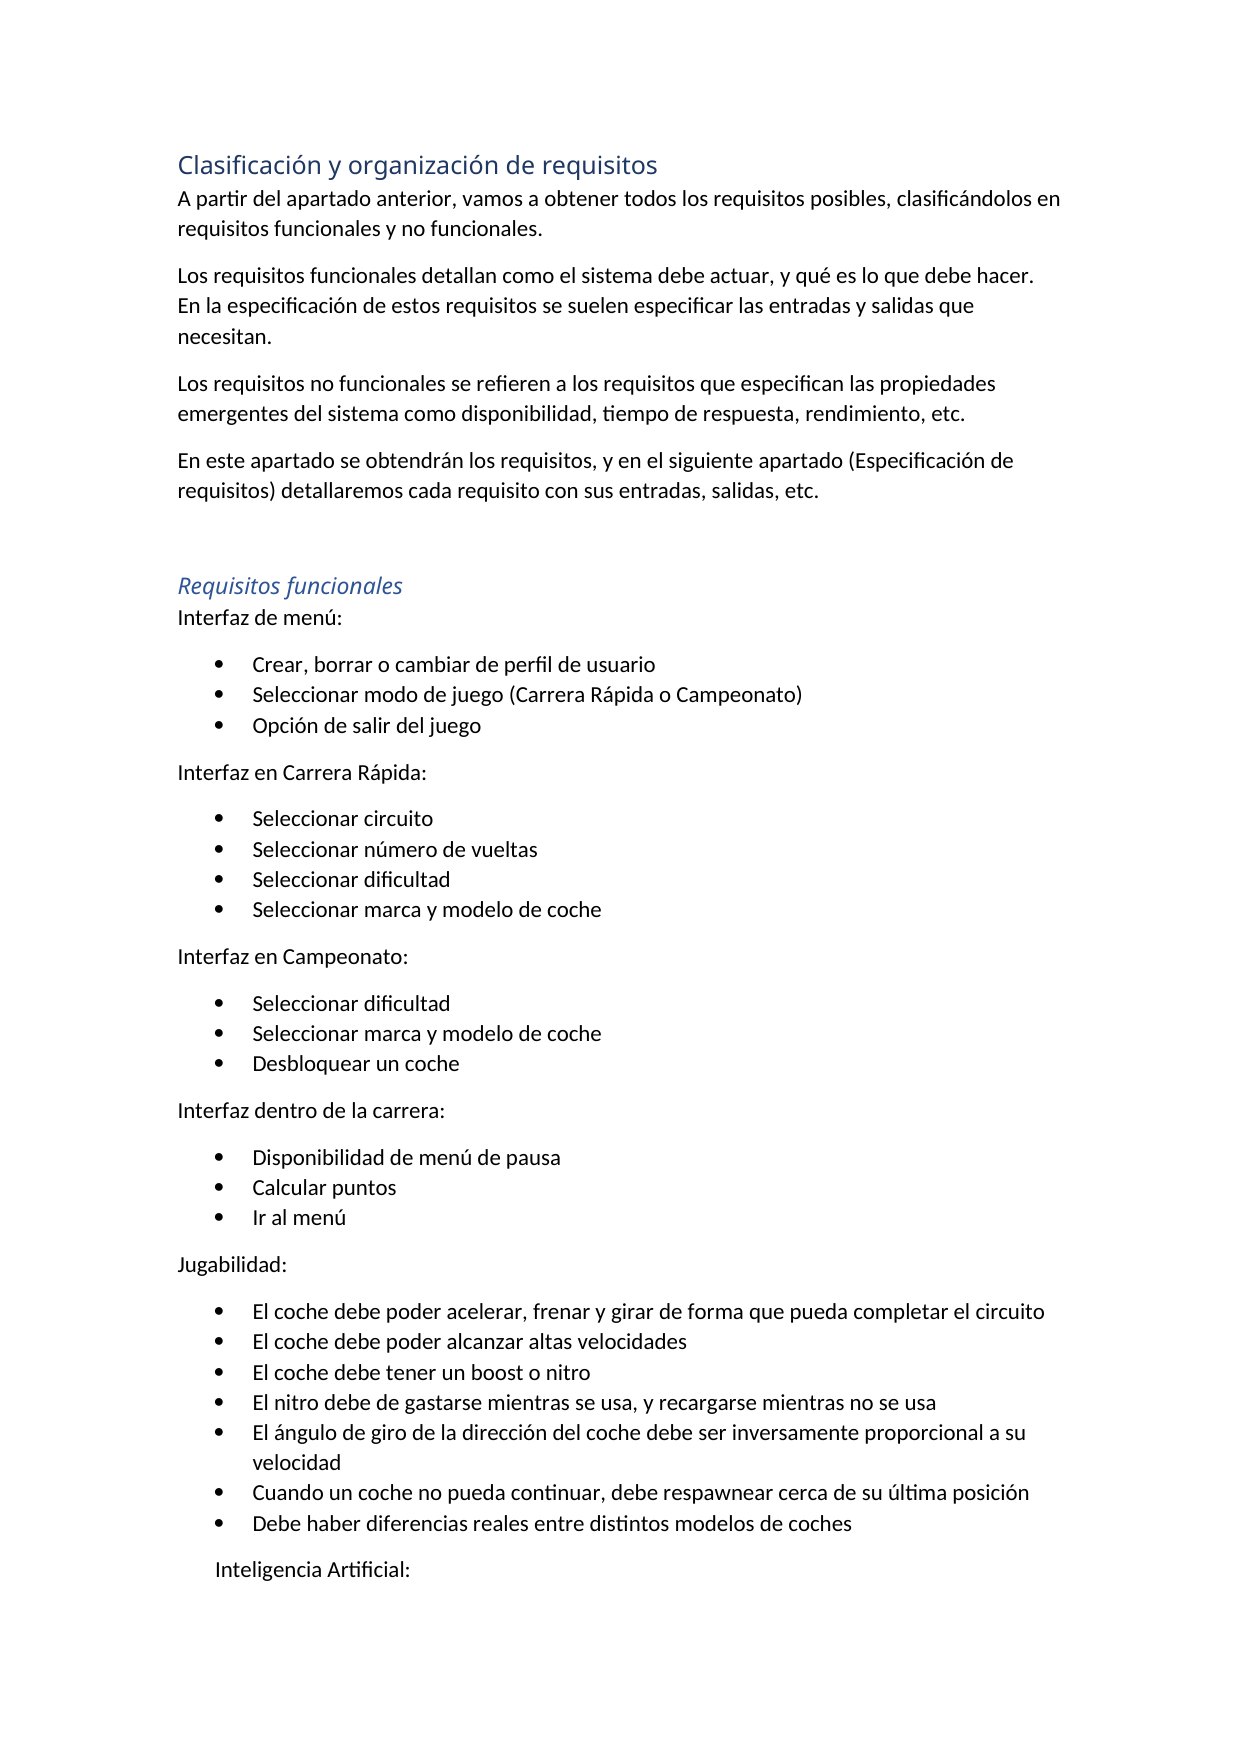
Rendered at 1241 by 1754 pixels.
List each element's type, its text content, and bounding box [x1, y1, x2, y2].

list Seleccionar dificultad [215, 989, 1063, 1017]
list El coche debe tener un boost o nitro [215, 1358, 1063, 1386]
text Inteligencia Artificial: [215, 1556, 1063, 1584]
subtitle Requisitos funcionales [177, 570, 1063, 601]
list Seleccionar marca y modelo de coche [215, 1019, 1063, 1047]
text En este apartado se obtendrán los requisitos, y en el siguiente apartado (Especificación de requisitos) detallaremos cada requisito con sus entradas, salidas, etc. [177, 446, 1063, 504]
text Interfaz en Campeonato: [177, 942, 1063, 970]
text Interfaz en Carrera Rápida: [177, 758, 1063, 786]
text Los requisitos no funcionales se refieren a los requisitos que especifican las propiedades emergentes del sistema como disponibilidad, tiempo de respuesta, rendimiento, etc. [177, 369, 1063, 427]
list Crear, borrar o cambiar de perfil de usuario [215, 650, 1063, 678]
list Seleccionar modo de juego (Carrera Rápida o Campeonato) [215, 681, 1063, 709]
text Los requisitos funcionales detallan como el sistema debe actuar, y qué es lo que debe hacer. En la especificación de estos requisitos se suelen especificar las entradas y salidas que necesitan. [177, 261, 1063, 350]
list Seleccionar número de vueltas [215, 835, 1063, 863]
list El coche debe poder acelerar, frenar y girar de forma que pueda completar el circuito [215, 1297, 1063, 1325]
list Ir al menú [215, 1203, 1063, 1232]
list Seleccionar dificultad [215, 865, 1063, 893]
list Desbloquear un coche [215, 1049, 1063, 1077]
list El coche debe poder alcanzar altas velocidades [215, 1327, 1063, 1356]
list Seleccionar marca y modelo de coche [215, 895, 1063, 923]
list Calcular puntos [215, 1173, 1063, 1201]
text A partir del apartado anterior, vamos a obtener todos los requisitos posibles, clasificándolos en requisitos funcionales y no funcionales. [177, 184, 1063, 243]
list Seleccionar circuito [215, 804, 1063, 833]
text Interfaz de menú: [177, 603, 1063, 632]
list Debe haber diferencias reales entre distintos modelos de coches [215, 1509, 1063, 1537]
list Cuando un coche no pueda continuar, debe respawnear cerca de su última posición [215, 1478, 1063, 1507]
list El nitro debe de gastarse mientras se usa, y recargarse mientras no se usa [215, 1388, 1063, 1416]
text Interfaz dentro de la carrera: [177, 1096, 1063, 1124]
list Opción de salir del juego [215, 711, 1063, 739]
list Disponibilidad de menú de pausa [215, 1143, 1063, 1171]
text Jugabilidad: [177, 1250, 1063, 1278]
subtitle Clasificación y organización de requisitos [177, 148, 1063, 182]
list El ángulo de giro de la dirección del coche debe ser inversamente proporcional a su velocidad [215, 1418, 1063, 1476]
